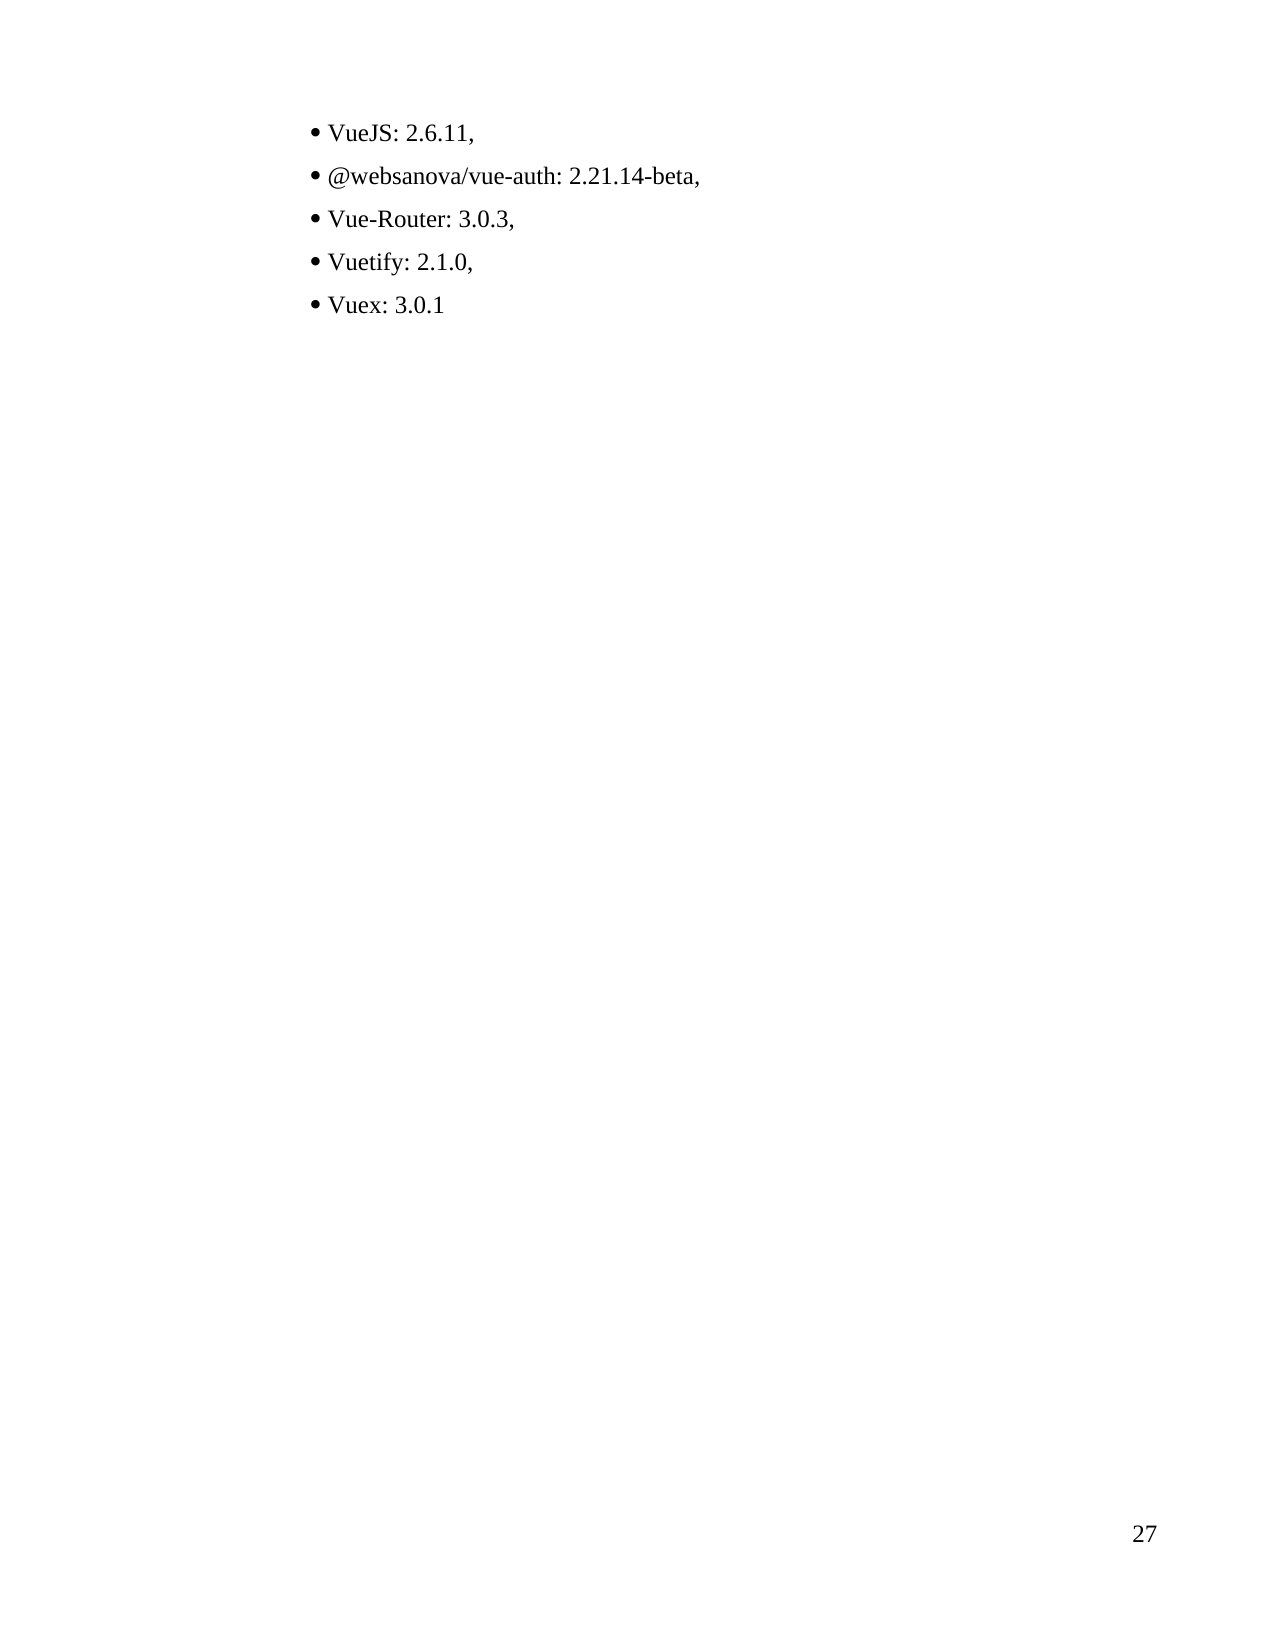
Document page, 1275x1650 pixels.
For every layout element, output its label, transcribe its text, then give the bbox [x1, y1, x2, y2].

list VueJS: 2.6.11, [252, 118, 1157, 147]
list Vuex: 3.0.1 [252, 291, 1157, 319]
list Vuetify: 2.1.0, [252, 247, 1157, 276]
list Vue-Router: 3.0.3, [252, 204, 1157, 233]
list @websanova/vue-auth: 2.21.14-beta, [252, 161, 1157, 190]
